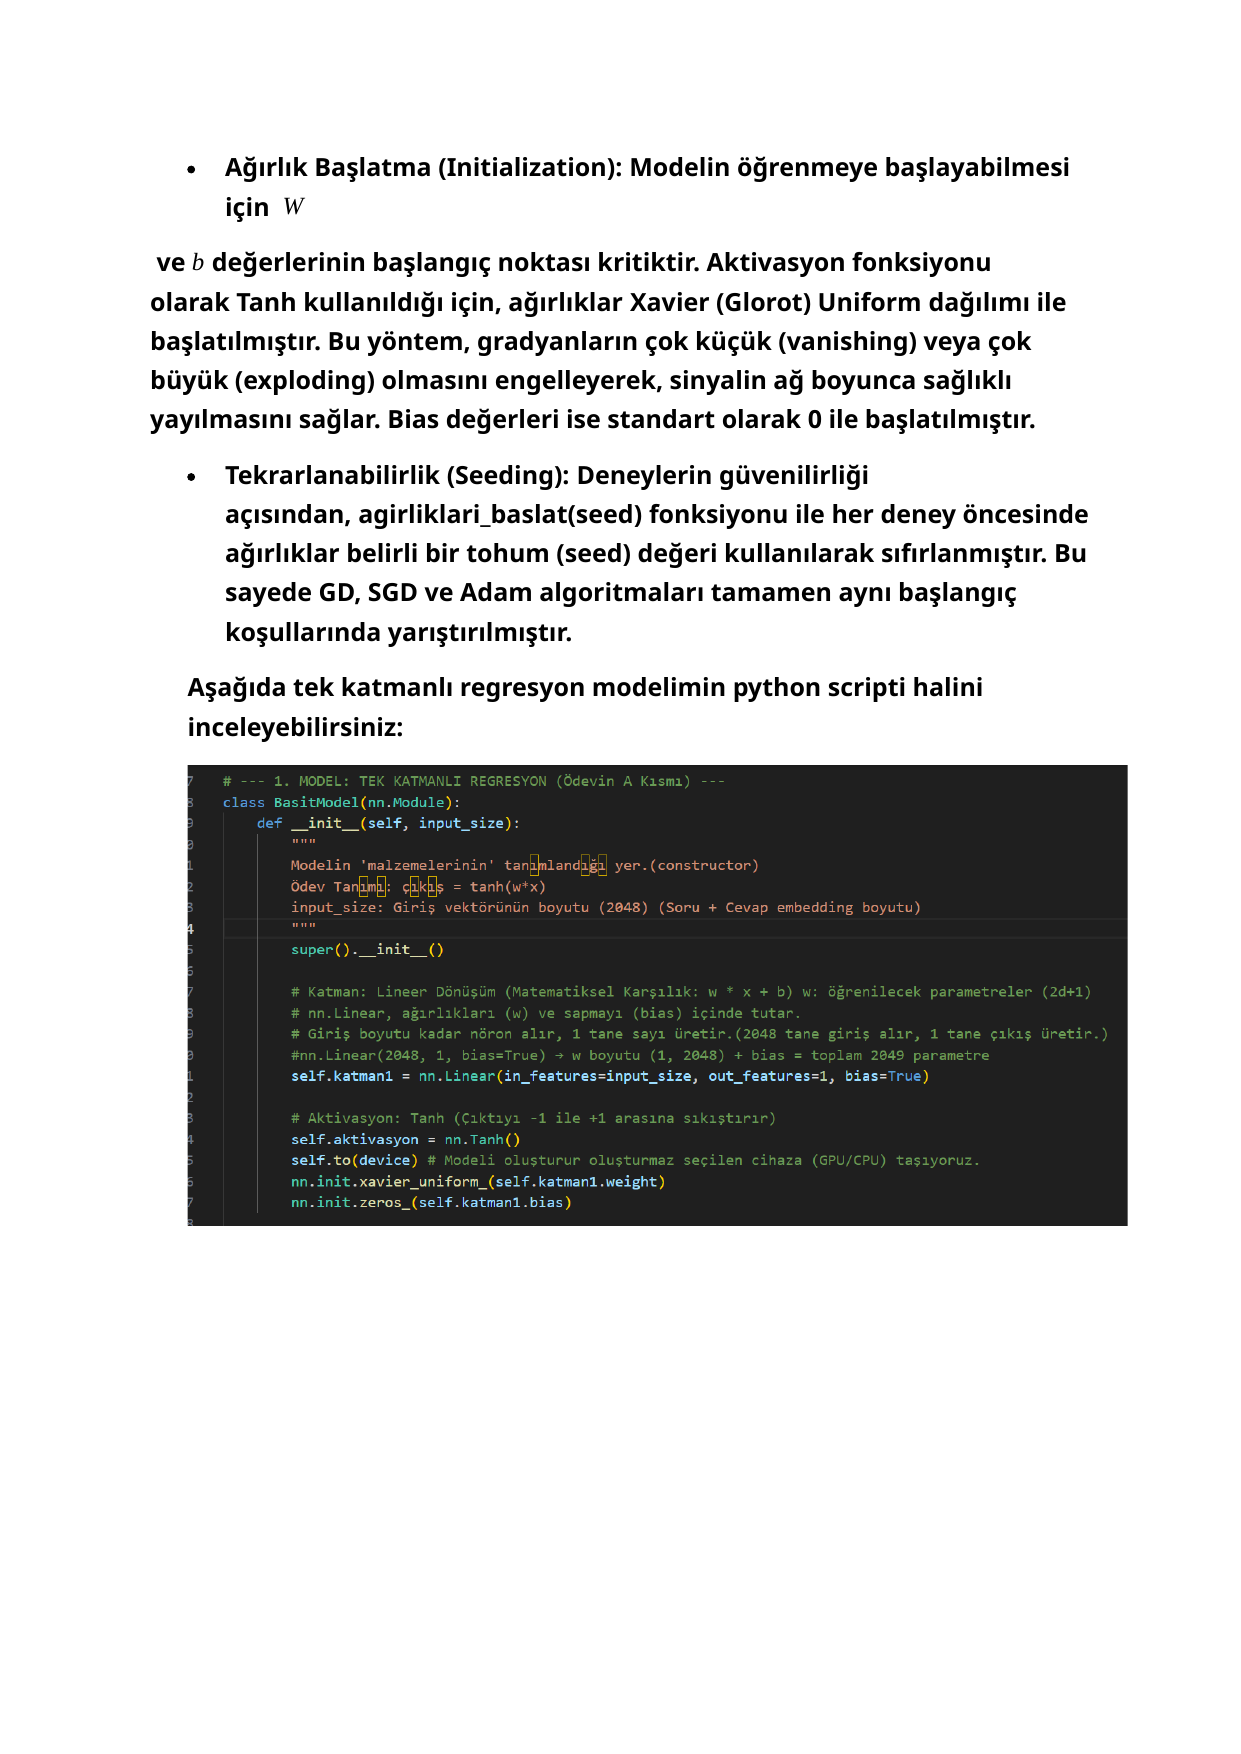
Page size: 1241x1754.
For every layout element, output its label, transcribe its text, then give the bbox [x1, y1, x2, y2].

list Tekrarlanabilirlik (Seeding): Deneylerin güvenilirliği açısından, agirliklari_baslat(seed) fonksiyonu ile her deney öncesinde ağırlıklar belirli bir tohum (seed) değeri kullanılarak sıfırlanmıştır. Bu sayede GD, SGD ve Adam algoritmaları tamamen aynı başlangıç koşullarında yarıştırılmıştır. [187, 457, 1090, 648]
text Aşağıda tek katmanlı regresyon modelimin python scripti halini inceleyebilirsiniz: [187, 670, 1090, 743]
list Ağırlık Başlatma (Initialization): Modelin öğrenmeye başlayabilmesi için [187, 150, 1090, 223]
picture [187, 765, 1128, 1226]
text ve değerlerinin başlangıç noktası kritiktir. Aktivasyon fonksiyonu olarak Tanh kullanıldığı için, ağırlıklar Xavier (Glorot) Uniform dağılımı ile başlatılmıştır. Bu yöntem, gradyanların çok küçük (vanishing) veya çok büyük (exploding) olmasını engelleyerek, sinyalin ağ boyunca sağlıklı yayılmasını sağlar. Bias değerleri ise standart olarak 0 ile başlatılmıştır. [150, 245, 1090, 436]
